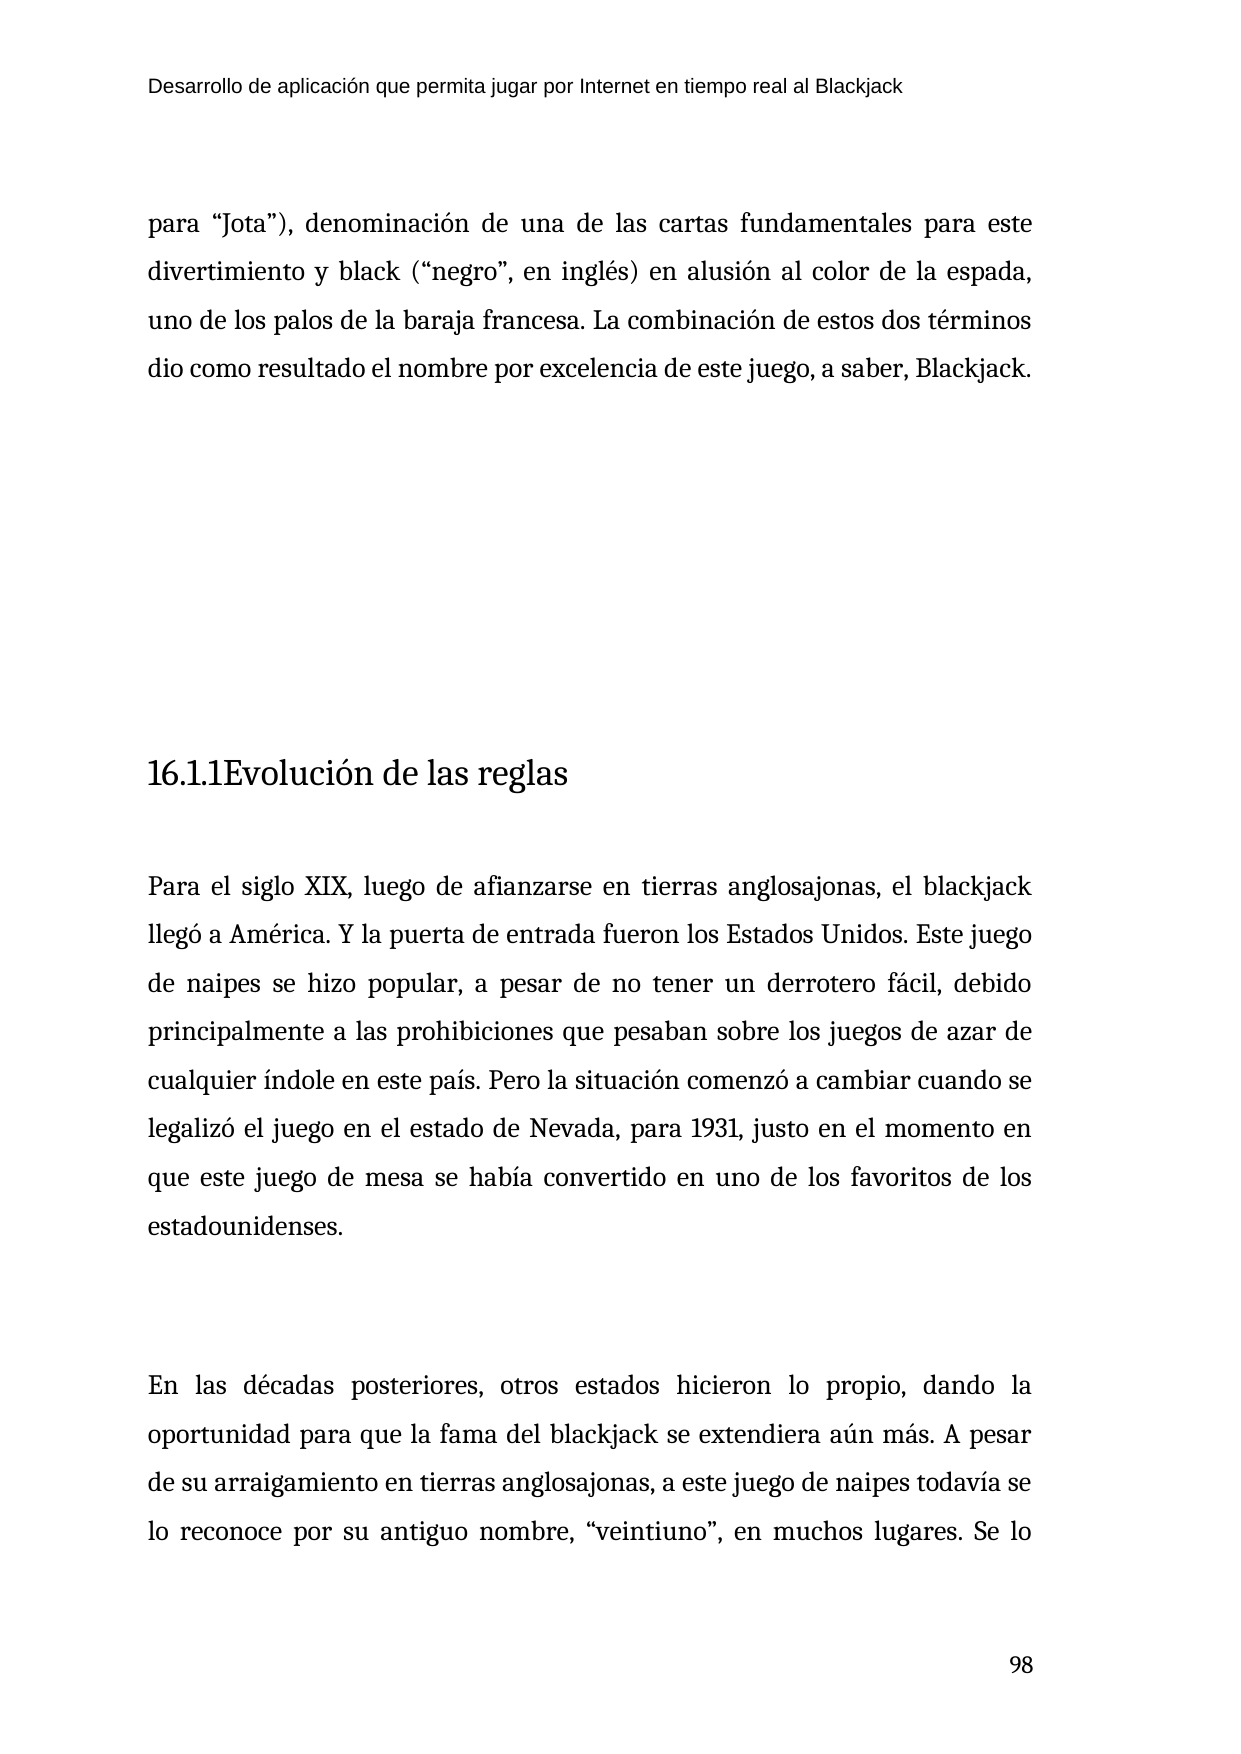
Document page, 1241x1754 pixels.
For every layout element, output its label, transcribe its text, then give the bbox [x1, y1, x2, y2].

text Para el siglo XIX, luego de afianzarse en tierras anglosajonas, el blackjack llegó a América. Y la puerta de entrada fueron los Estados Unidos. Este juego de naipes se hizo popular, a pesar de no tener un derrotero fácil, debido principalmente a las prohibiciones que pesaban sobre los juegos de azar de cualquier índole en este país. Pero la situación comenzó a cambiar cuando se legalizó el juego en el estado de Nevada, para 1931, justo en el momento en que este juego de mesa se había convertido en uno de los favoritos de los estadounidenses. [148, 870, 1033, 1242]
subtitle 16.1.1 Evolución de las reglas [148, 751, 1033, 794]
